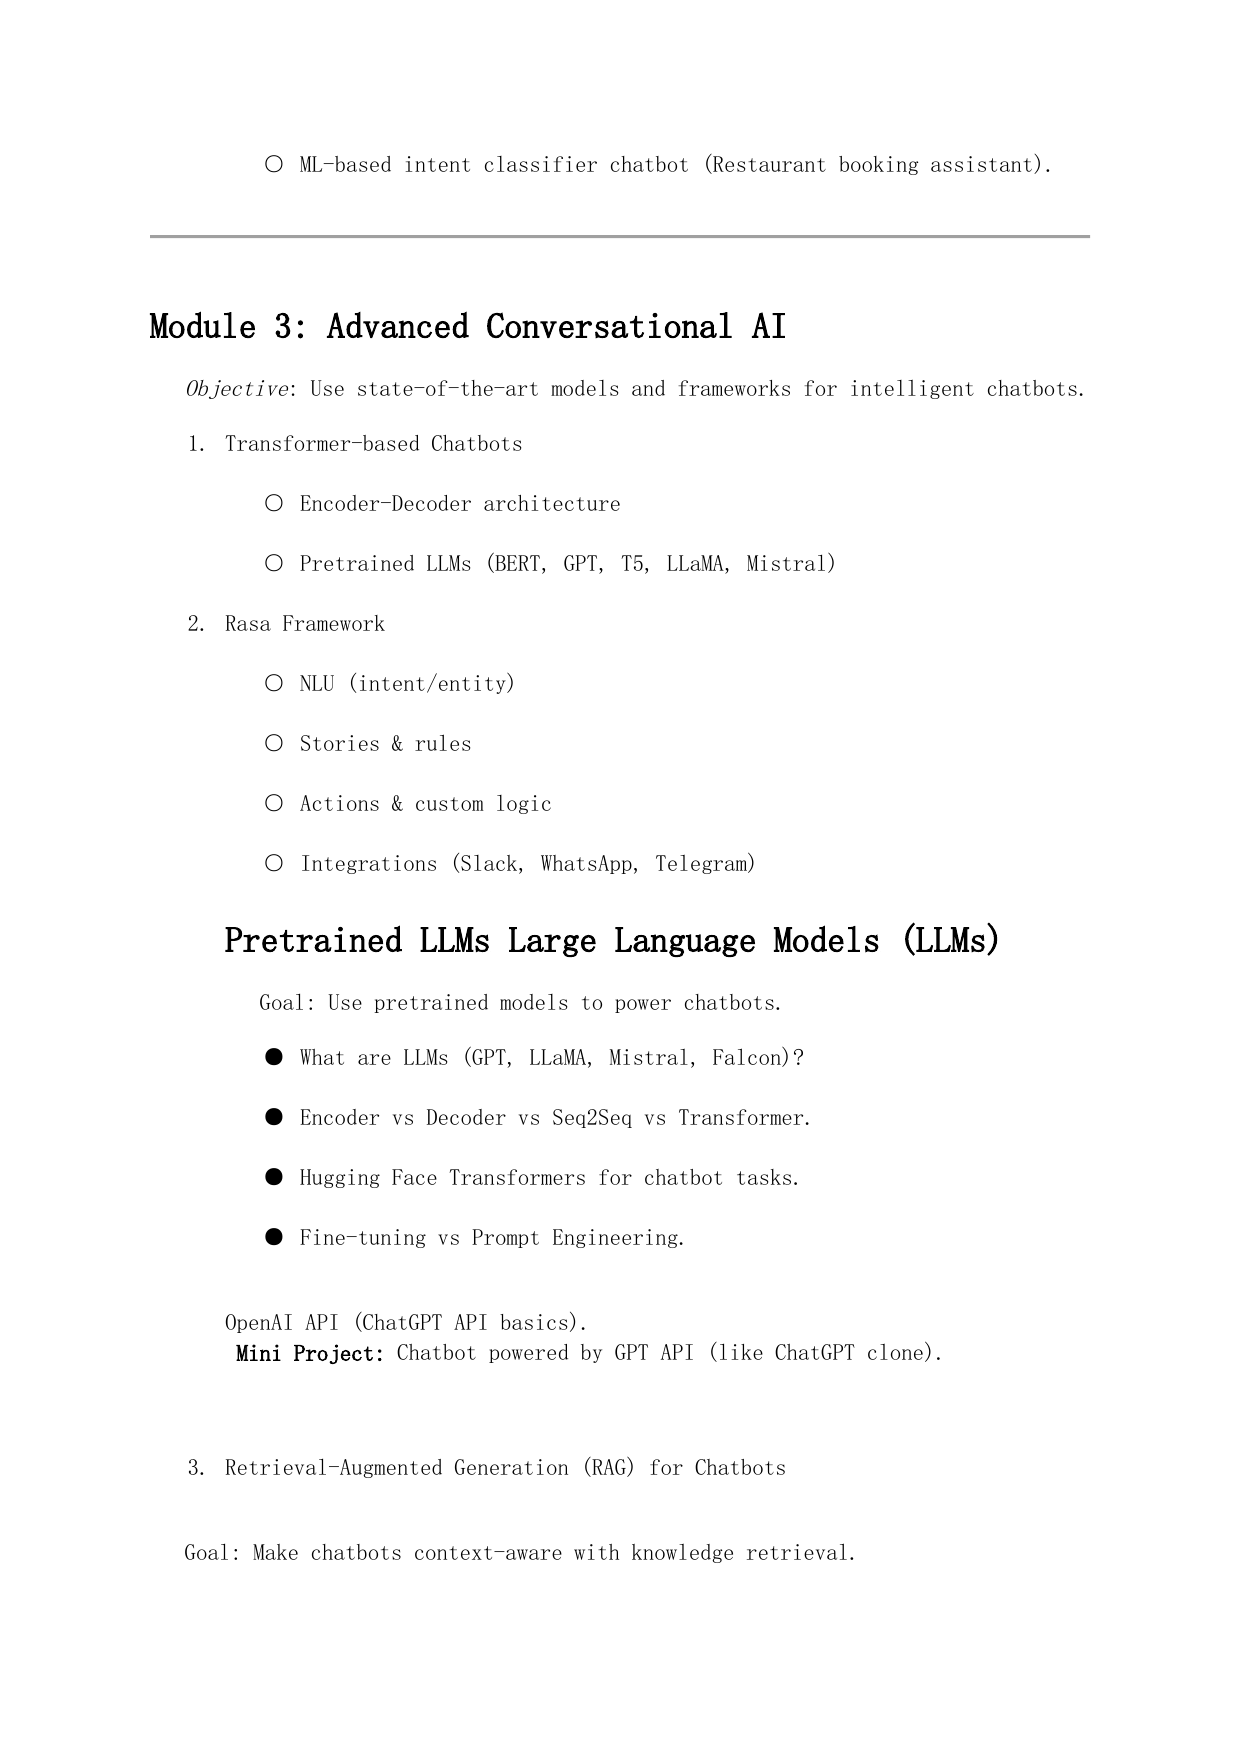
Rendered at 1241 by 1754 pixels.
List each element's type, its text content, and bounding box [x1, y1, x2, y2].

list What are LLMs (GPT, LLaMA, Mistral, Falcon)? [262, 1043, 1090, 1099]
list Integrations (Slack, WhatsApp, Telegram) [262, 849, 1090, 875]
list Actions & custom logic [262, 789, 1090, 845]
list ML-based intent classifier chatbot (Restaurant booking assistant). [262, 150, 1090, 206]
list NLU (intent/entity) [262, 669, 1090, 725]
subtitle Pretrained LLMs Large Language Models (LLMs) [225, 916, 1090, 957]
list Hugging Face Transformers for chatbot tasks. [262, 1163, 1090, 1219]
list Rasa Framework [187, 609, 1090, 665]
list Transformer-based Chatbots [187, 429, 1090, 485]
subtitle Module 3: Advanced Conversational AI [150, 302, 1090, 343]
text OpenAI API (ChatGPT API basics). Mini Project: Chatbot powered by GPT API (like ChatGPT clone). [225, 1308, 1090, 1424]
list Retrieval-Augmented Generation (RAG) for Chatbots [187, 1453, 1090, 1509]
list Pretrained LLMs (BERT, GPT, T5, LLaMA, Mistral) [262, 549, 1090, 605]
list Fine-tuning vs Prompt Engineering. [262, 1223, 1090, 1279]
list Stories & rules [262, 729, 1090, 785]
list Encoder vs Decoder vs Seq2Seq vs Transformer. [262, 1103, 1090, 1159]
text 🔹 Goal: Make chatbots context-aware with knowledge retrieval. [150, 1538, 1090, 1564]
text 🔹 Goal: Use pretrained models to power chatbots. [225, 988, 1090, 1014]
list Encoder-Decoder architecture [262, 489, 1090, 545]
text 🔹 Objective: Use state-of-the-art models and frameworks for intelligent chatbots. [150, 374, 1090, 400]
